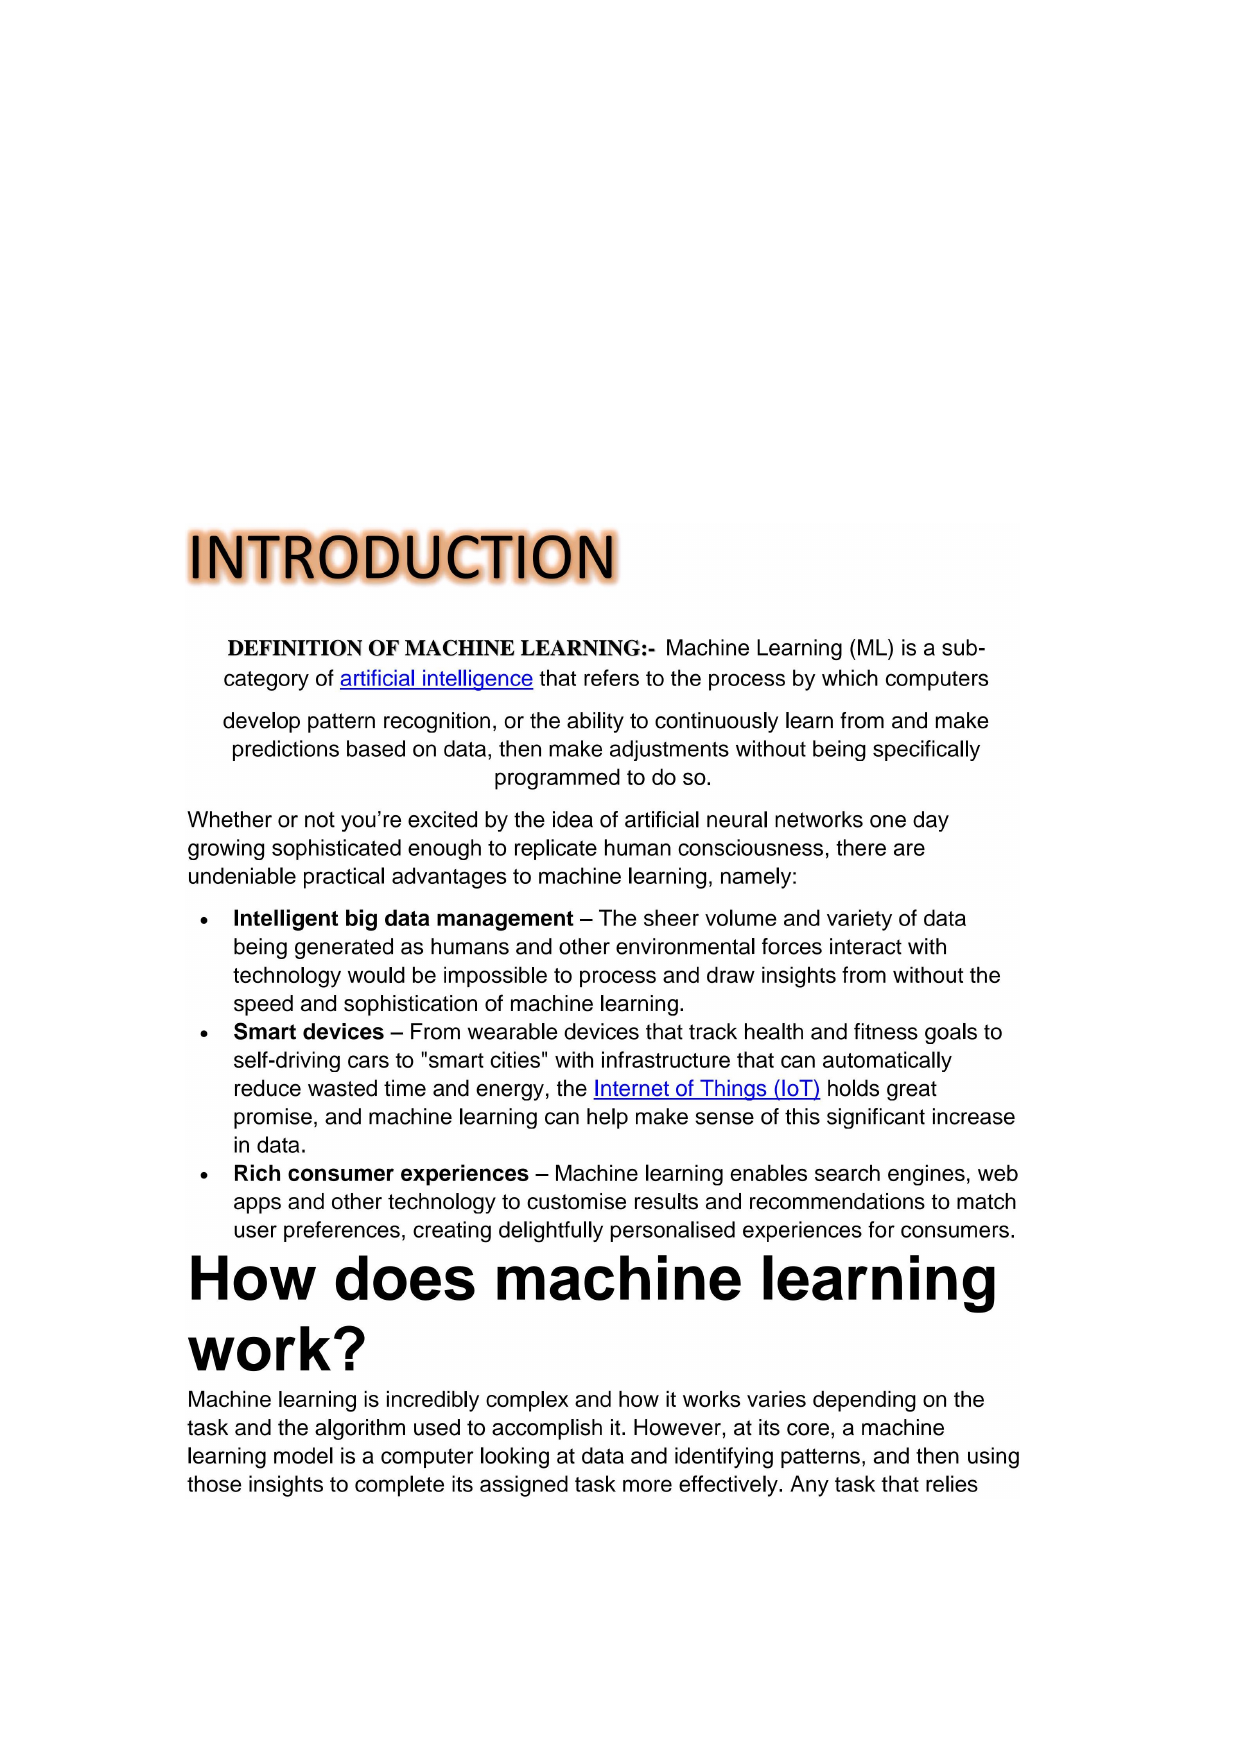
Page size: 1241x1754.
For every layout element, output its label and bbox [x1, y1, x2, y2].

picture [184, 523, 1020, 1499]
